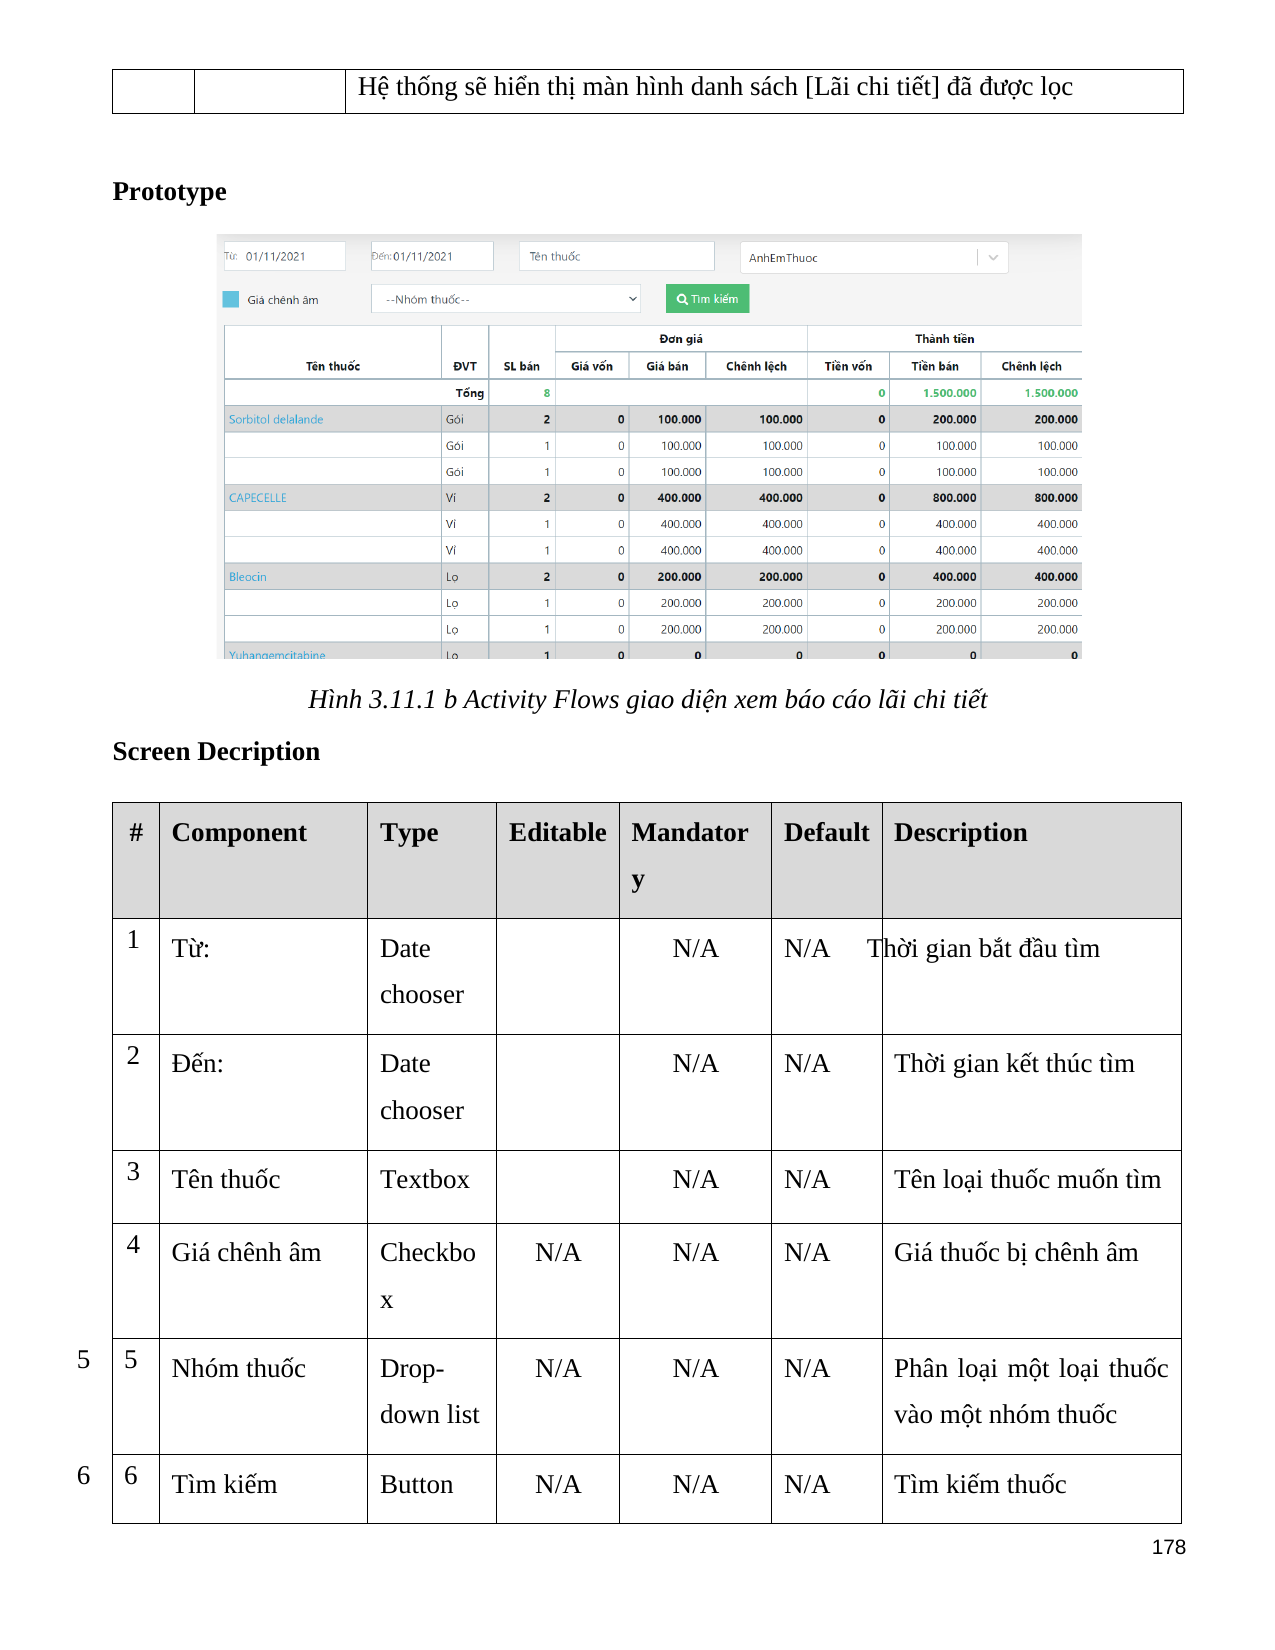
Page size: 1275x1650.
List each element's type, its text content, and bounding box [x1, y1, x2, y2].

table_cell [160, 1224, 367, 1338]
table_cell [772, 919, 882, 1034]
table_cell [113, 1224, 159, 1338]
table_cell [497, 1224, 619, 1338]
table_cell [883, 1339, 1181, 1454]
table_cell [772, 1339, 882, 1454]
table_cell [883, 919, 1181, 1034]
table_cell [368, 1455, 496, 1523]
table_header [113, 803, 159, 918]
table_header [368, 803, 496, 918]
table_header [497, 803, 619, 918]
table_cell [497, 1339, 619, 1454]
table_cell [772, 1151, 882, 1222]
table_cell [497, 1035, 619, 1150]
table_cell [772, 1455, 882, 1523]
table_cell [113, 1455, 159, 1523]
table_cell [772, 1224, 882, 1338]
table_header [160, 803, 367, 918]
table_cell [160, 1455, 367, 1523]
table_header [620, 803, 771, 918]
picture [216, 234, 1082, 659]
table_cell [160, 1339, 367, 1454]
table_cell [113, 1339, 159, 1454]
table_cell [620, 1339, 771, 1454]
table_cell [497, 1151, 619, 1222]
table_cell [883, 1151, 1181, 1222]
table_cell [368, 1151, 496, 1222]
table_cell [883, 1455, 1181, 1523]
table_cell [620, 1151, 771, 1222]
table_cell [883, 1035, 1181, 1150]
text Screen Decription [112, 735, 1186, 766]
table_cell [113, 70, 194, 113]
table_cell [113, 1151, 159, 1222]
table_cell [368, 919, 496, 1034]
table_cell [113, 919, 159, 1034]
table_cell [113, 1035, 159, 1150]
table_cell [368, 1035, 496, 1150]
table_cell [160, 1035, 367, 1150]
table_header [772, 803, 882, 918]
text Hình 3.11.1 b Activity Flows giao diện xem báo cáo lãi chi tiết [112, 683, 1186, 714]
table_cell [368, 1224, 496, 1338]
text Prototype [112, 175, 1186, 206]
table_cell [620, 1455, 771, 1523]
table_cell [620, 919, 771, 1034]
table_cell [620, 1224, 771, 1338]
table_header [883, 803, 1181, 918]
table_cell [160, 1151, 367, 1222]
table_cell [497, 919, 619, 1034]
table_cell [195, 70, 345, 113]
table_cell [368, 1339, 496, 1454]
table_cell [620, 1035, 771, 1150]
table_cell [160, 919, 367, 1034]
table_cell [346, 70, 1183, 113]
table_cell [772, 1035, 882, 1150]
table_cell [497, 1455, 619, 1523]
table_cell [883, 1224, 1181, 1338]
